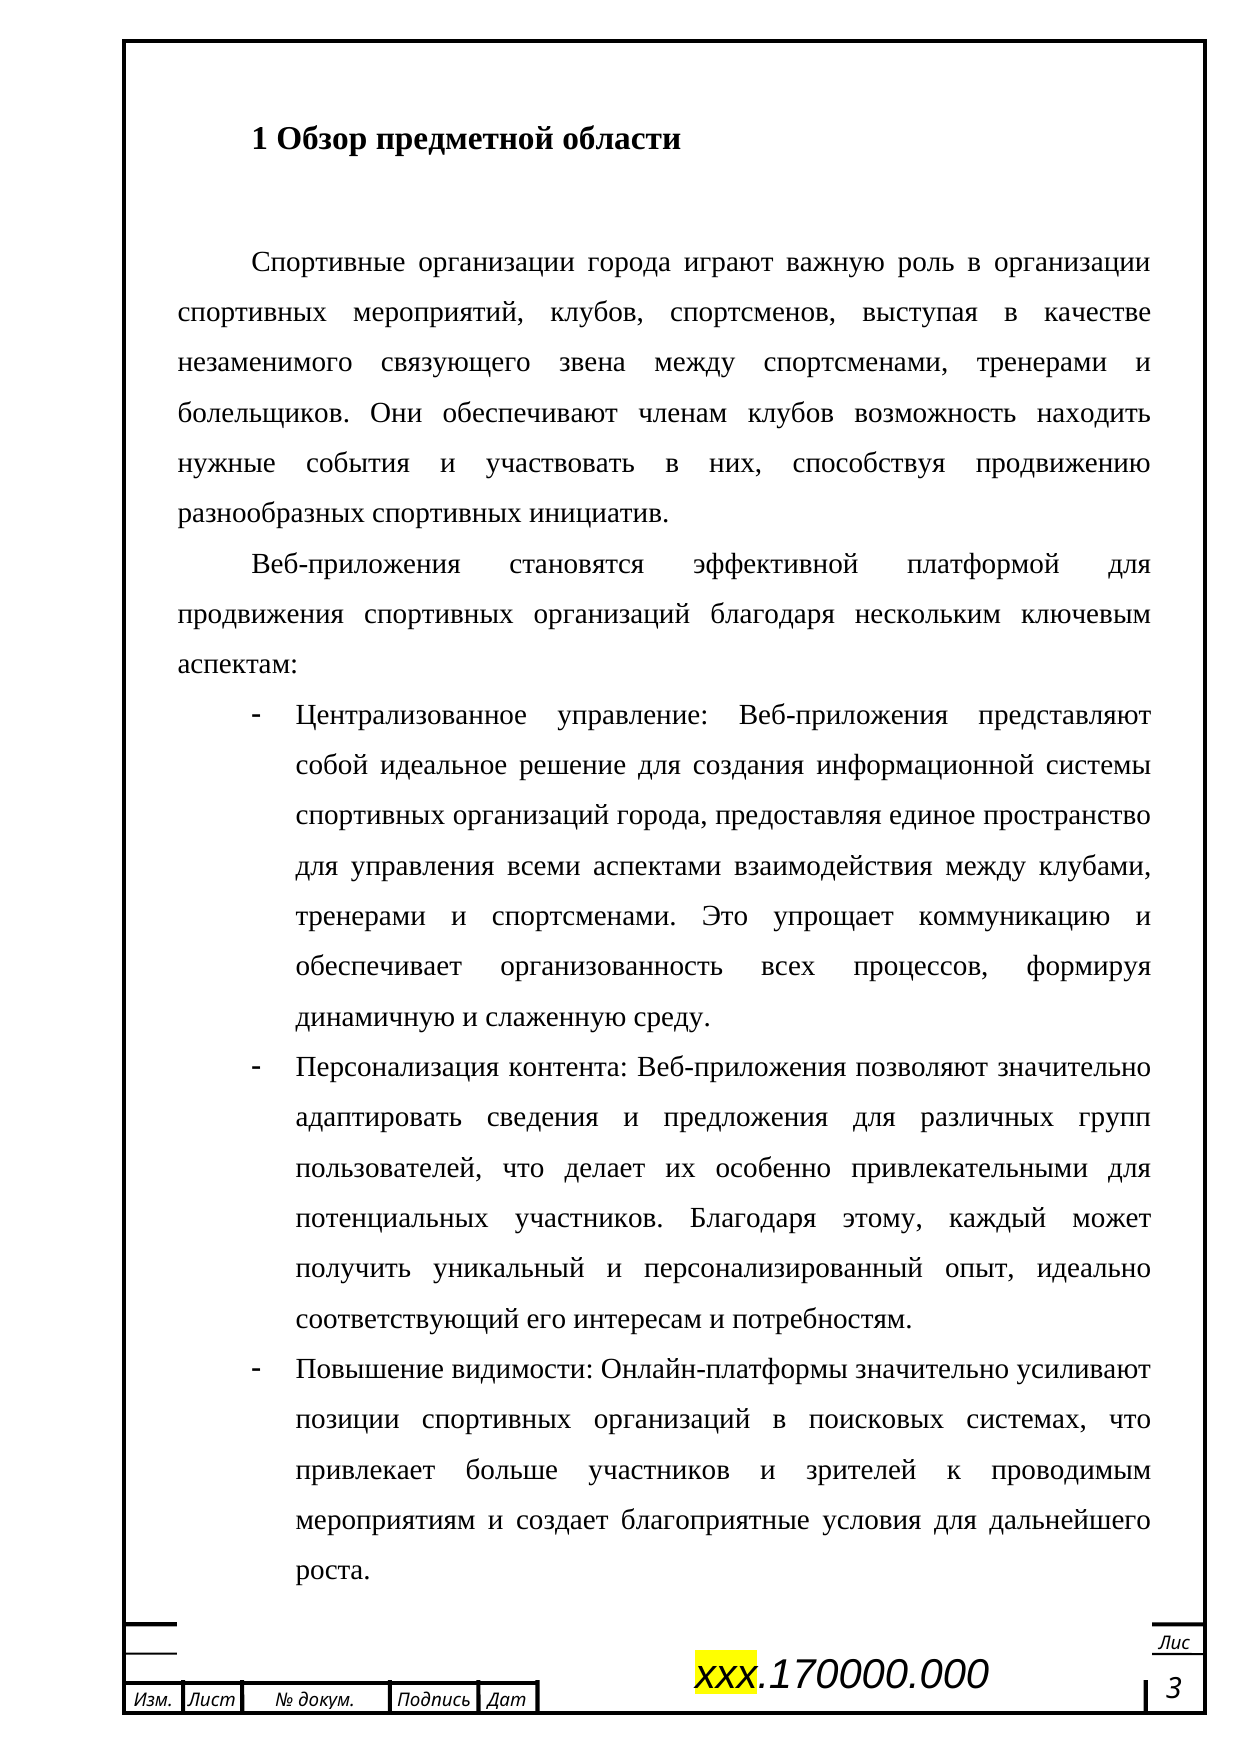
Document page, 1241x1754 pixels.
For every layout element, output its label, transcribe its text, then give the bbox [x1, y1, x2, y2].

text Спортивные организации города играют важную роль в организации спортивных мероприятий, клубов, спортсменов, выступая в качестве незаменимого связующего звена между спортсменами, тренерами и болельщиков. Они обеспечивают членам клубов возможность находить нужные события и участвовать в них, способствуя продвижению разнообразных спортивных инициатив. [177, 244, 1152, 529]
subtitle 1 Обзор предметной области [177, 118, 1152, 156]
list Персонализация контента: Веб-приложения позволяют значительно адаптировать сведения и предложения для различных групп пользователей, что делает их особенно привлекательными для потенциальных участников. Благодаря этому, каждый может получить уникальный и персонализированный опыт, идеально соответствующий его интересам и потребностям. [251, 1049, 1152, 1334]
text Веб-приложения становятся эффективной платформой для продвижения спортивных организаций благодаря нескольким ключевым аспектам: [177, 546, 1152, 680]
list Повышение видимости: Онлайн-платформы значительно усиливают позиции спортивных организаций в поисковых системах, что привлекает больше участников и зрителей к проводимым мероприятиям и создает благоприятные условия для дальнейшего роста. [251, 1351, 1152, 1586]
list Централизованное управление: Веб-приложения представляют собой идеальное решение для создания информационной системы спортивных организаций города, предоставляя единое пространство для управления всеми аспектами взаимодействия между клубами, тренерами и спортсменами. Это упрощает коммуникацию и обеспечивает организованность всех процессов, формируя динамичную и слаженную среду. [251, 697, 1152, 1032]
